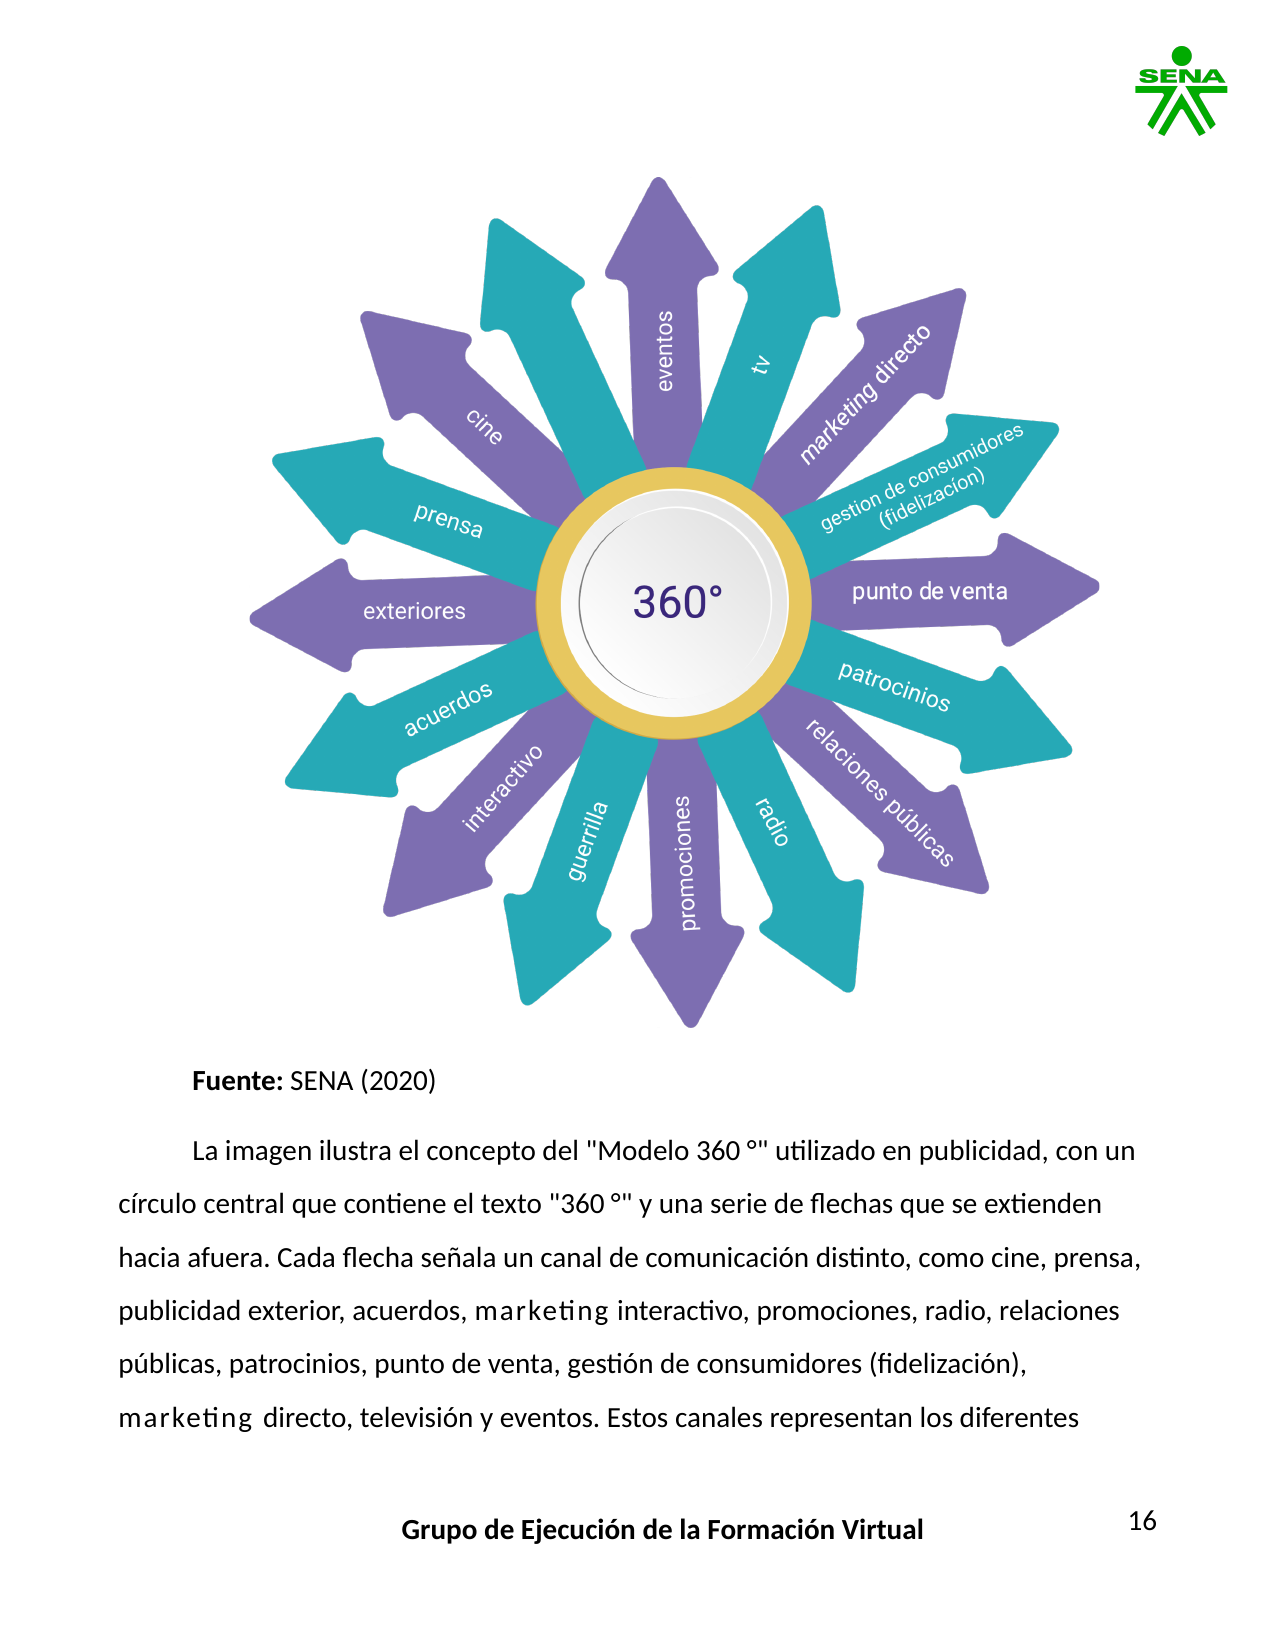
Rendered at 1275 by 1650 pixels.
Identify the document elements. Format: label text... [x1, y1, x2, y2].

picture [1135, 46, 1228, 136]
picture [249, 177, 1100, 1028]
text Fuente: SENA (2020) [118, 1062, 1157, 1097]
